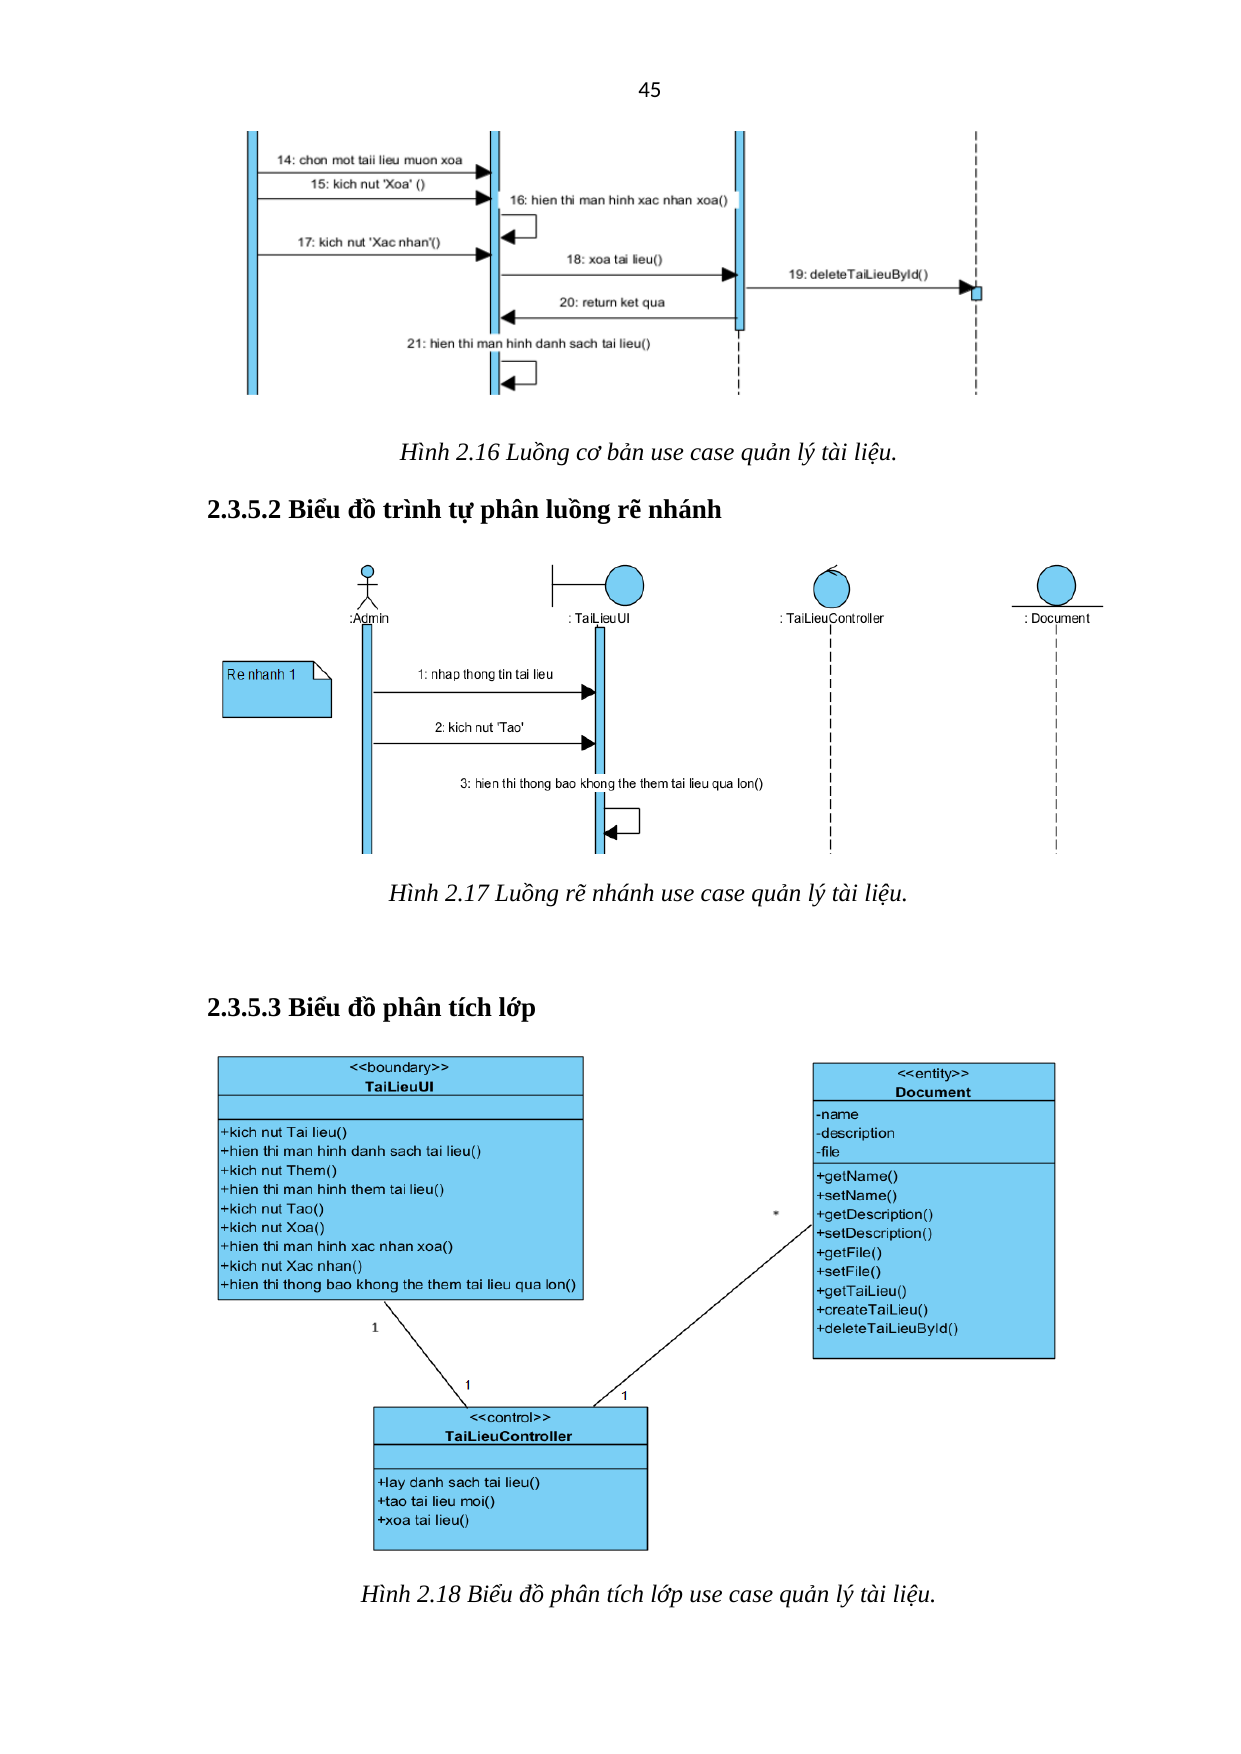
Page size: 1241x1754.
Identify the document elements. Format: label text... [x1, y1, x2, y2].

text Hình 2.18 Biểu đồ phân tích lớp use case quản lý tài liệu. [207, 1579, 1092, 1608]
subtitle 2.3.5.2 Biểu đồ trình tự phân luồng rẽ nhánh [207, 493, 1092, 524]
subtitle 2.3.5.3 Biểu đồ phân tích lớp [207, 991, 1092, 1022]
picture [206, 131, 1093, 413]
text Hình 2.16 Luồng cơ bản use case quản lý tài liệu. [207, 437, 1092, 466]
picture [206, 552, 1106, 854]
picture [206, 1050, 1067, 1554]
text Hình 2.17 Luồng rẽ nhánh use case quản lý tài liệu. [207, 878, 1092, 907]
